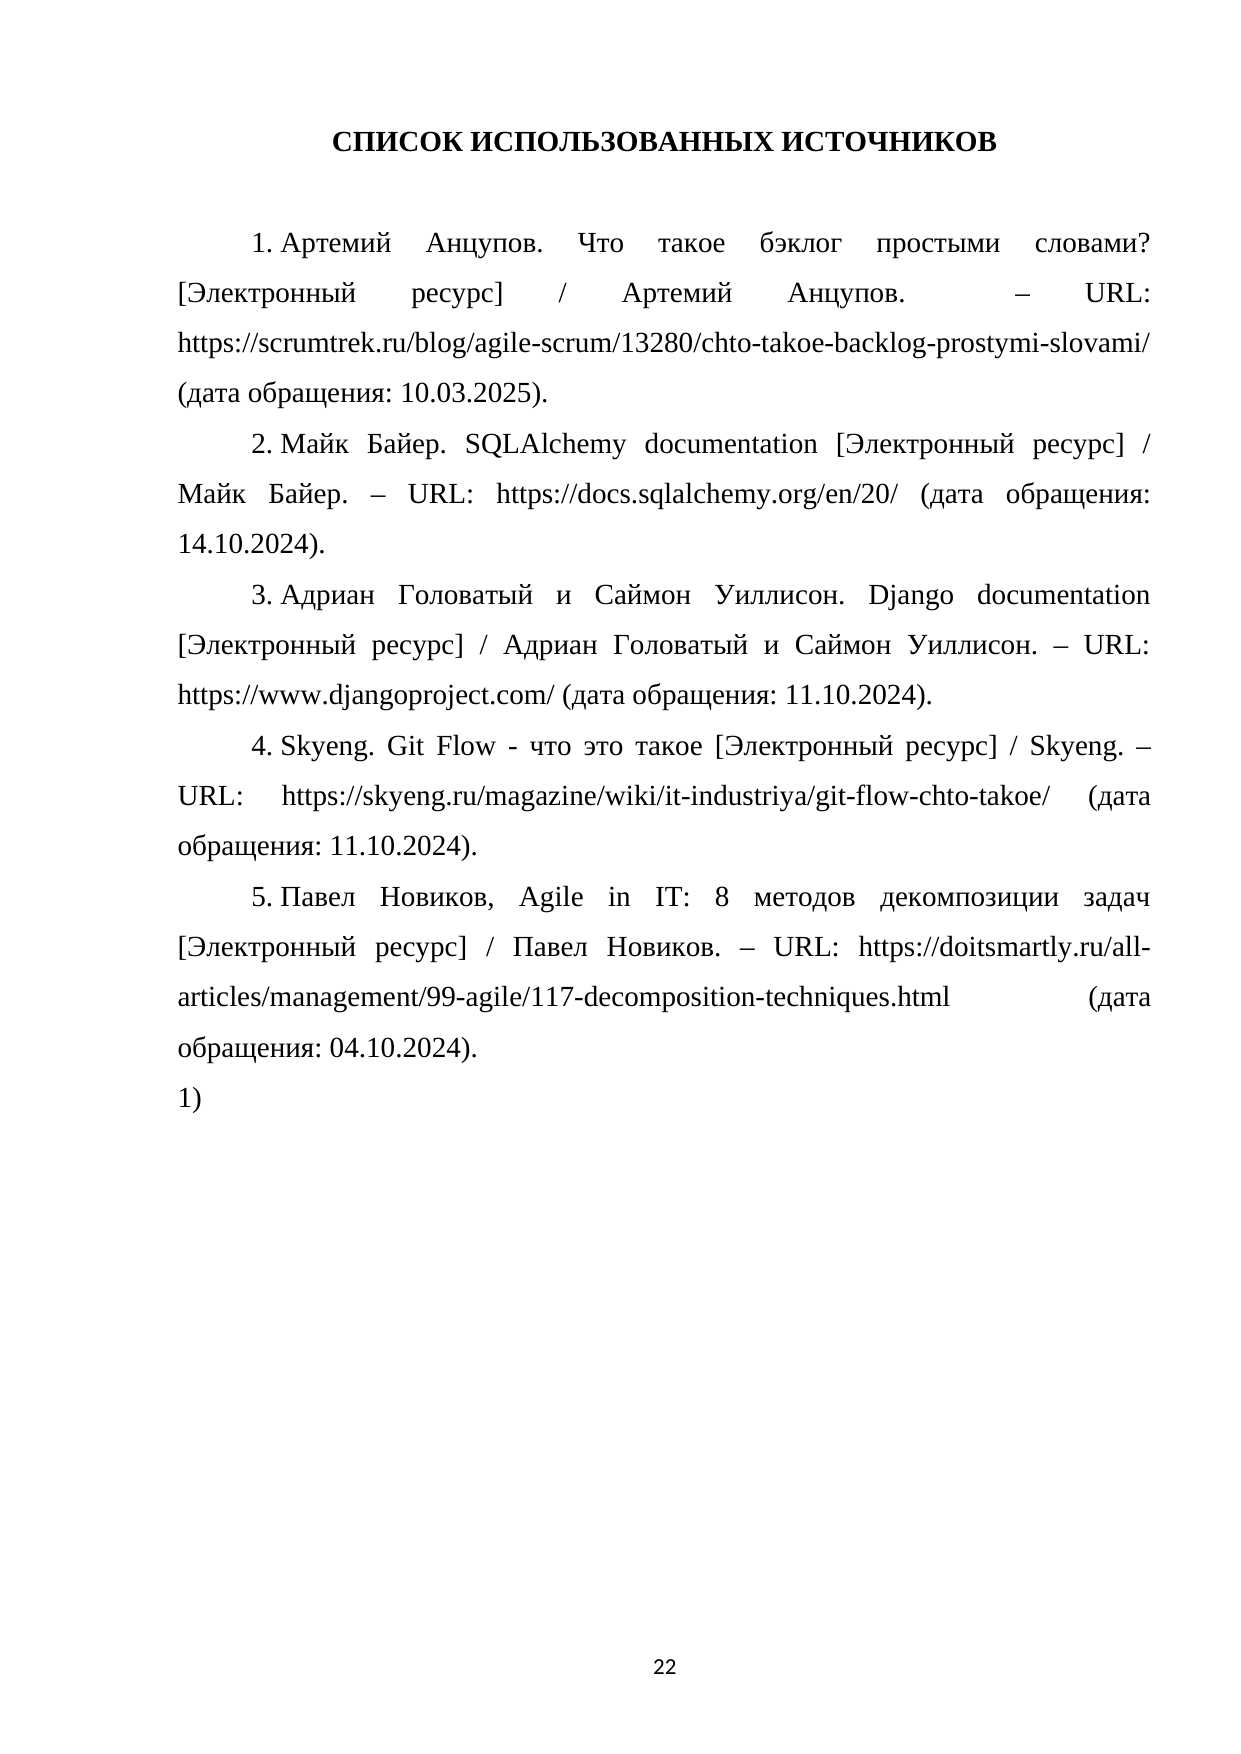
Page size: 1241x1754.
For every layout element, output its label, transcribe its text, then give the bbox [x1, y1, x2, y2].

text Skyeng. Git Flow - что это такое [Электронный ресурс] / Skyeng. – URL: https://skyeng.ru/magazine/wiki/it-industriya/git-flow-chto-takoe/ (дата обращения: 11.10.2024). [177, 728, 1152, 862]
text Павел Новиков, Agile in IT: 8 методов декомпозиции задач [Электронный ресурс] / Павел Новиков. – URL: https://doitsmartly.ru/all-articles/management/99-agile/117-decomposition-techniques.html (дата обращения: 04.10.2024). [177, 879, 1152, 1063]
text Майк Байер. SQLAlchemy documentation [Электронный ресурс] / Майк Байер. – URL: https://docs.sqlalchemy.org/en/20/ (дата обращения: 14.10.2024). [177, 426, 1152, 560]
text СПИСОК ИСПОЛЬЗОВАННЫХ ИСТОЧНИКОВ [177, 124, 1152, 158]
text Артемий Анцупов. Что такое бэклог простыми словами? [Электронный ресурс] / Артемий Анцупов. – URL: https://scrumtrek.ru/blog/agile-scrum/13280/chto-takoe-backlog-prostymi-slovami/ (дата обращения: 10.03.2025). [177, 225, 1152, 409]
text Адриан Головатый и Саймон Уиллисон. Django documentation [Электронный ресурс] / Адриан Головатый и Саймон Уиллисон. – URL: https://www.djangoproject.com/ (дата обращения: 11.10.2024). [177, 577, 1152, 711]
